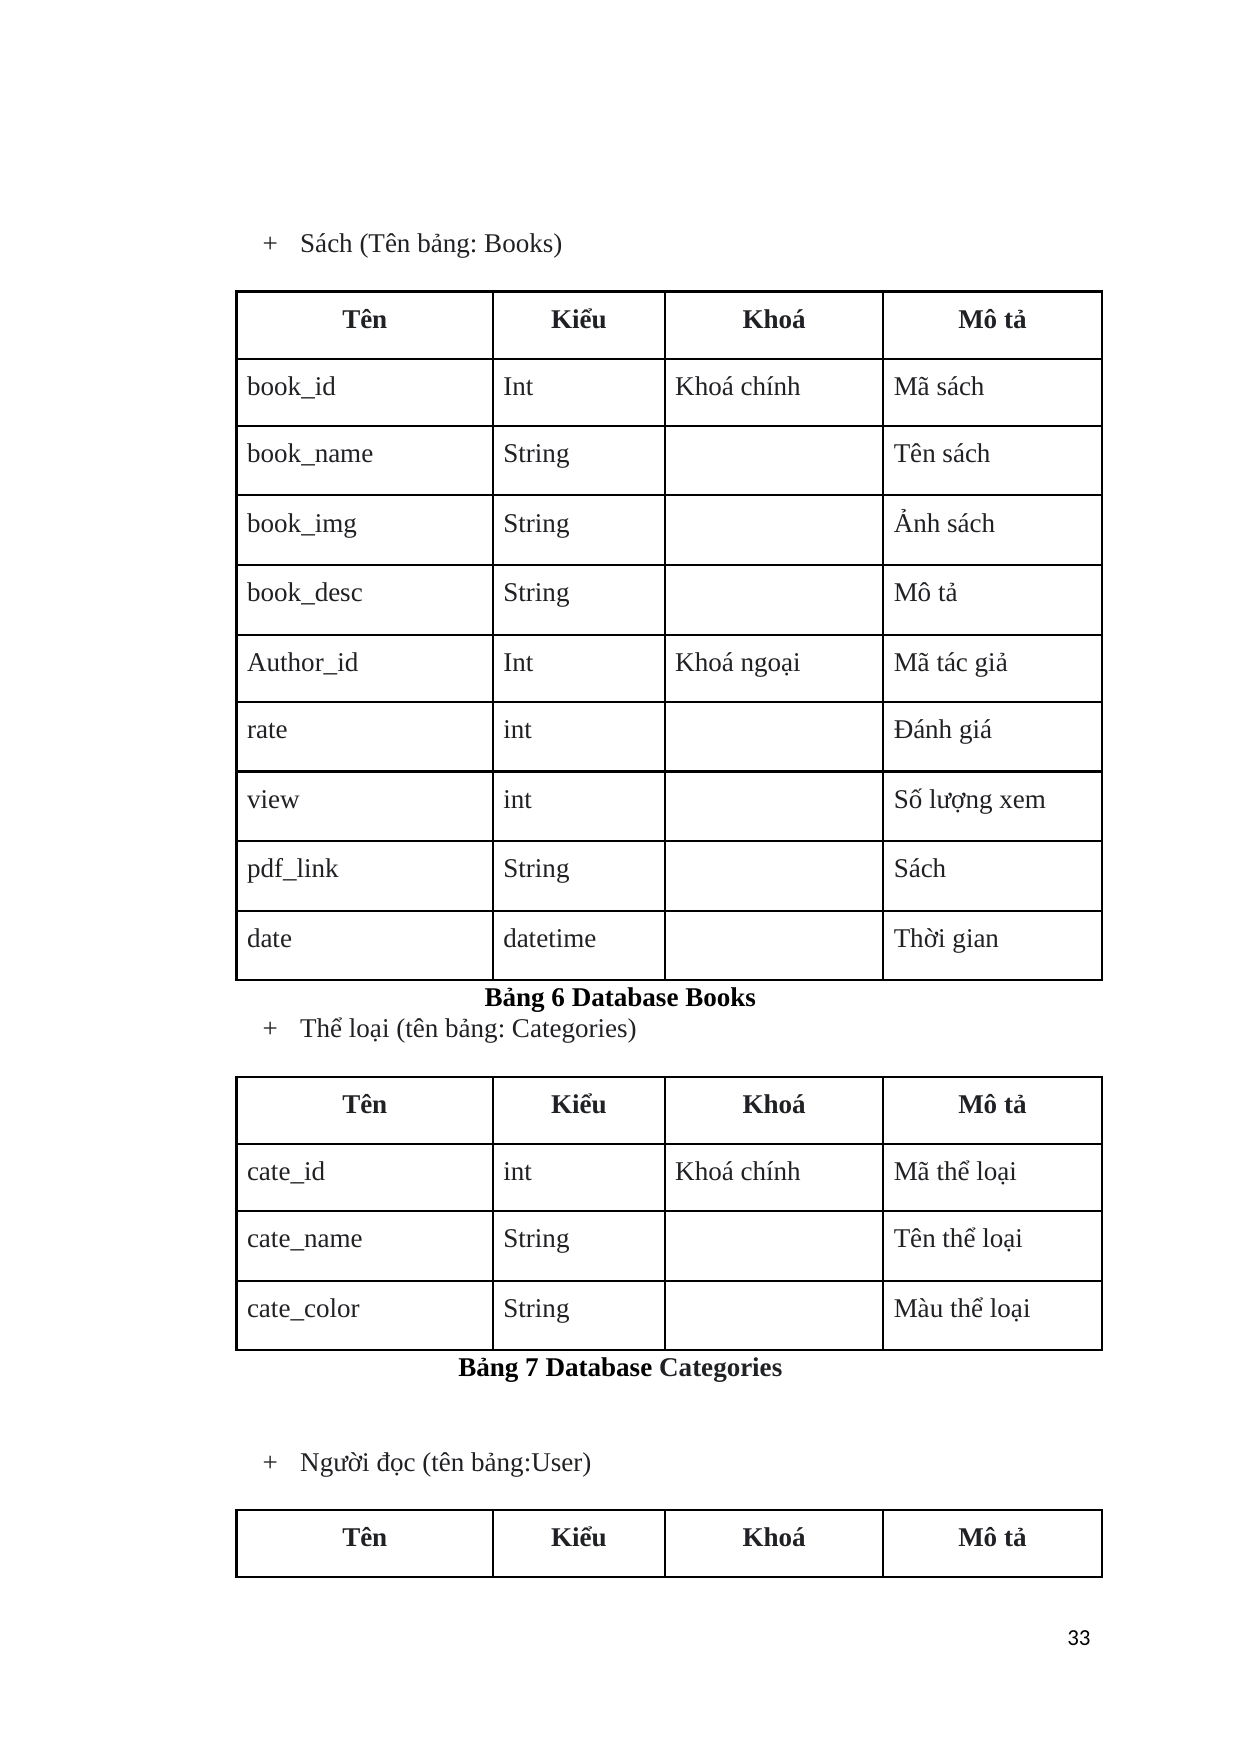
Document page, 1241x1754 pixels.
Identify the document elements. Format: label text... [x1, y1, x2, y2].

table_cell Mã thể loại [884, 1145, 1101, 1210]
table_cell datetime [494, 912, 664, 979]
table_header Mô tả [884, 1078, 1101, 1143]
table_cell [666, 427, 882, 494]
table_cell String [494, 842, 664, 909]
table_header Kiểu [494, 1078, 664, 1143]
table_cell book_desc [238, 566, 492, 633]
table_cell book_img [238, 496, 492, 564]
text Bảng 7 Database Categories [150, 1351, 1090, 1382]
list Người đọc (tên bảng:User) [262, 1446, 1090, 1477]
table_cell Màu thể loại [884, 1282, 1101, 1349]
table_cell Mô tả [884, 566, 1101, 633]
table_cell book_name [238, 427, 492, 494]
table_cell int [494, 773, 664, 840]
table_cell Mã tác giả [884, 636, 1101, 701]
text Bảng 6 Database Books [150, 981, 1090, 1012]
table_cell Ảnh sách [884, 496, 1101, 564]
table_cell [666, 566, 882, 633]
table_cell cate_name [238, 1212, 492, 1279]
list Sách (Tên bảng: Books) [262, 227, 1090, 258]
table_cell Tên thể loại [884, 1212, 1101, 1279]
table_cell int [494, 1145, 664, 1210]
table_cell book_id [238, 360, 492, 425]
table_header Tên [238, 1078, 492, 1143]
table_header Mô tả [884, 1511, 1101, 1576]
table_cell String [494, 496, 664, 564]
table_cell [666, 773, 882, 840]
table_cell String [494, 1282, 664, 1349]
table_cell Thời gian [884, 912, 1101, 979]
table_cell rate [238, 703, 492, 770]
table_cell String [494, 566, 664, 633]
table_cell Tên sách [884, 427, 1101, 494]
table_cell date [238, 912, 492, 979]
table_header Kiểu [494, 1511, 664, 1576]
table_cell [666, 1282, 882, 1349]
table_cell Sách [884, 842, 1101, 909]
table_cell [666, 842, 882, 909]
table_cell String [494, 1212, 664, 1279]
table_cell pdf_link [238, 842, 492, 909]
table_cell [666, 703, 882, 770]
table_cell cate_color [238, 1282, 492, 1349]
table_cell Đánh giá [884, 703, 1101, 770]
table_header Tên [238, 1511, 492, 1576]
table_header Kiểu [494, 293, 664, 358]
table_header Khoá [666, 1078, 882, 1143]
table_cell Author_id [238, 636, 492, 701]
table_cell [666, 496, 882, 564]
table_cell cate_id [238, 1145, 492, 1210]
table_header Khoá [666, 293, 882, 358]
list Thể loại (tên bảng: Categories) [262, 1012, 1090, 1043]
table_cell Khoá ngoại [666, 636, 882, 701]
table_cell [666, 1212, 882, 1279]
table_cell String [494, 427, 664, 494]
table_cell Khoá chính [666, 1145, 882, 1210]
table_cell Int [494, 636, 664, 701]
table_cell view [238, 773, 492, 840]
table_cell Int [494, 360, 664, 425]
table_header Tên [238, 293, 492, 358]
table_cell Số lượng xem [884, 773, 1101, 840]
table_cell Khoá chính [666, 360, 882, 425]
table_header Khoá [666, 1511, 882, 1576]
table_cell [666, 912, 882, 979]
table_cell int [494, 703, 664, 770]
table_cell Mã sách [884, 360, 1101, 425]
table_header Mô tả [884, 293, 1101, 358]
